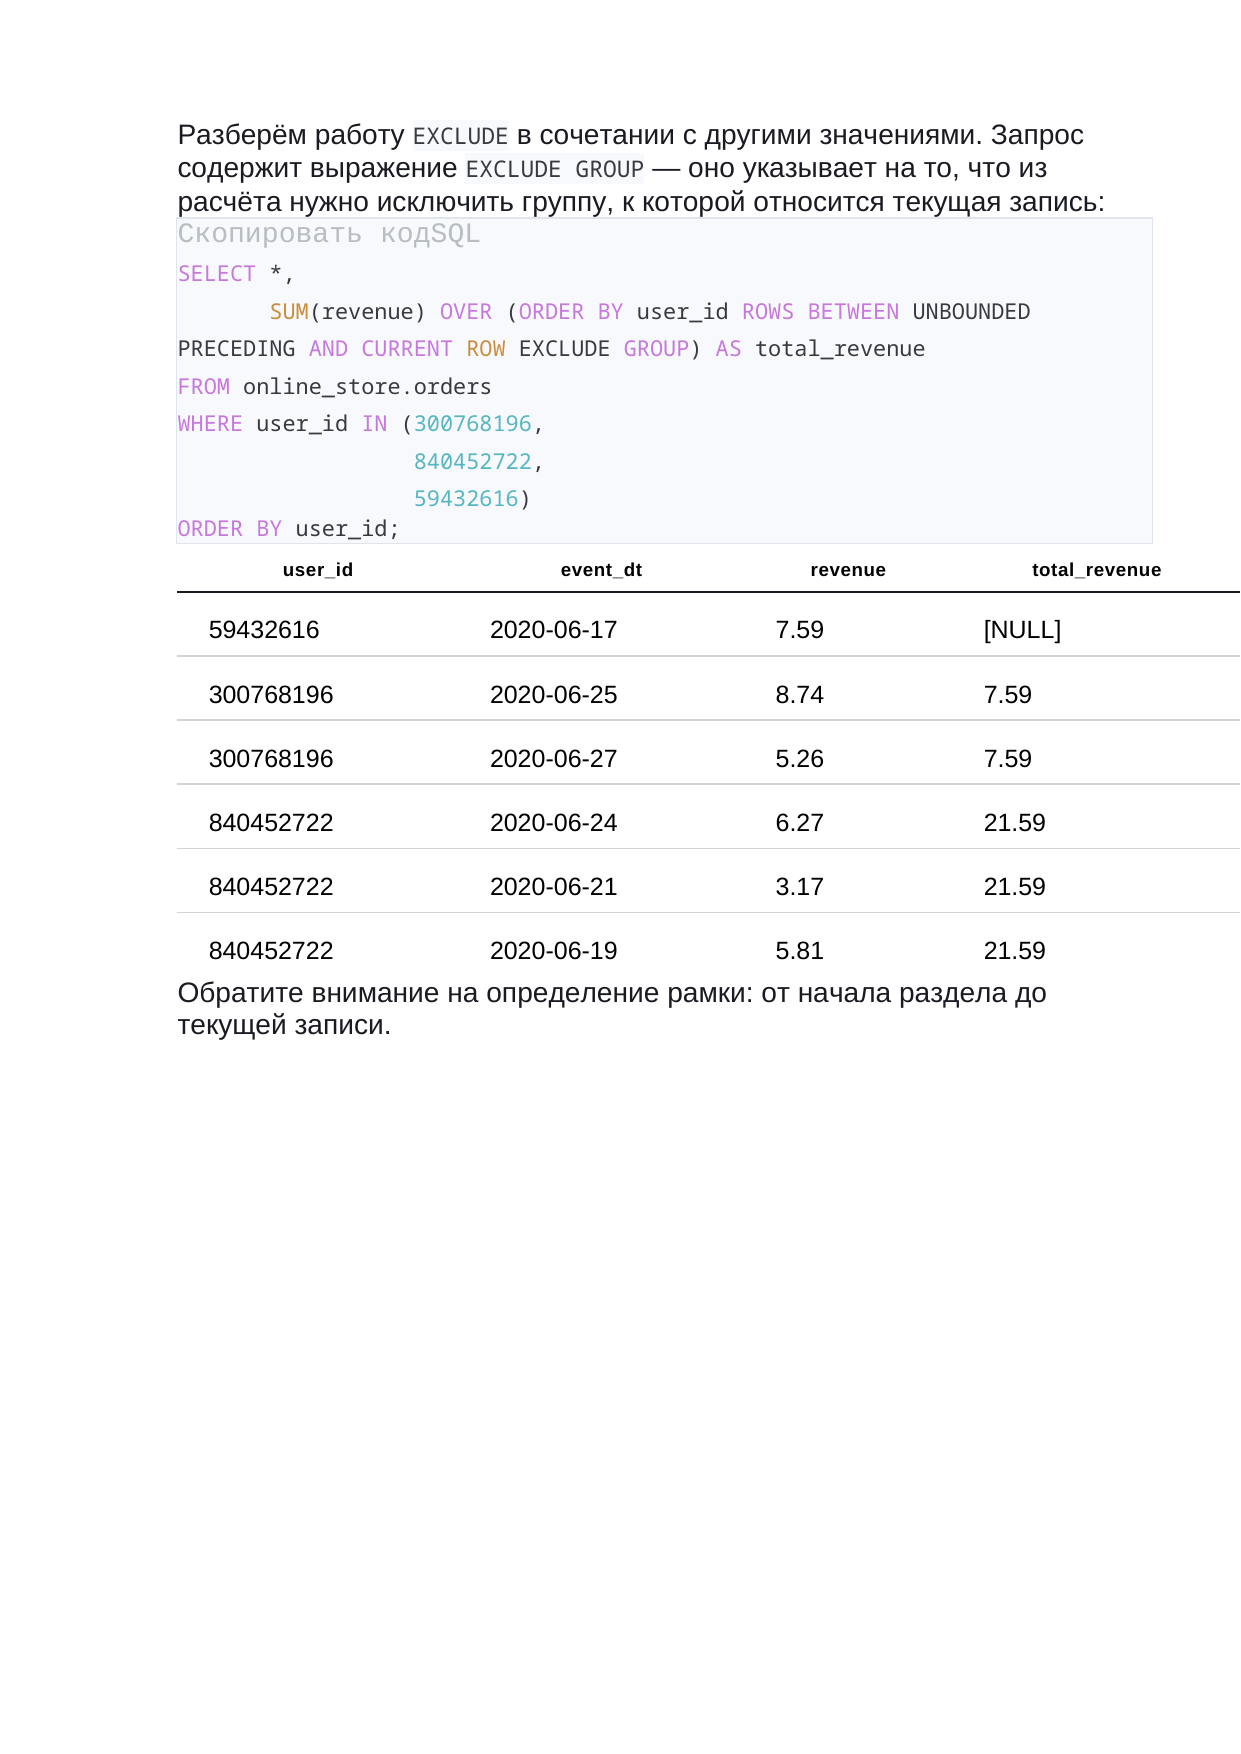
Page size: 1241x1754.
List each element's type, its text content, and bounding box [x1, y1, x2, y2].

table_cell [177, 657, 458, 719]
text FROM online_store.orders [177, 363, 1152, 400]
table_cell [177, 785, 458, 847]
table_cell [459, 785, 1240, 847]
text SUM(revenue) OVER (ORDER BY user_id ROWS BETWEEN UNBOUNDED PRECEDING AND CURRENT ROW EXCLUDE GROUP) AS total_revenue [177, 288, 1152, 363]
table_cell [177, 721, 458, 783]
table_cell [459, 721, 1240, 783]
text WHERE user_id IN (300768196, [177, 400, 1152, 438]
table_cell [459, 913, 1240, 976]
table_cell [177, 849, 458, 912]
text Обратите внимание на определение рамки: от начала раздела до текущей записи. [177, 976, 1152, 1040]
text SELECT *, [177, 250, 1152, 288]
text 840452722, [177, 438, 1152, 475]
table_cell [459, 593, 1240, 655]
text Разберём работу EXCLUDE в сочетании с другими значениями. Запрос содержит выражение EXCLUDE GROUP — оно указывает на то, что из расчёта нужно исключить группу, к которой относится текущая запись: [177, 118, 1152, 217]
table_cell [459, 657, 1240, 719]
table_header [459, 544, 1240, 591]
text Скопировать кодSQL [177, 219, 1152, 250]
text 59432616) [177, 475, 1152, 511]
text ORDER BY user_id; [177, 511, 1152, 543]
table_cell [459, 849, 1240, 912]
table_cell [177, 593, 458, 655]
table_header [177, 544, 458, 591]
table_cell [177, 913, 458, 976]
